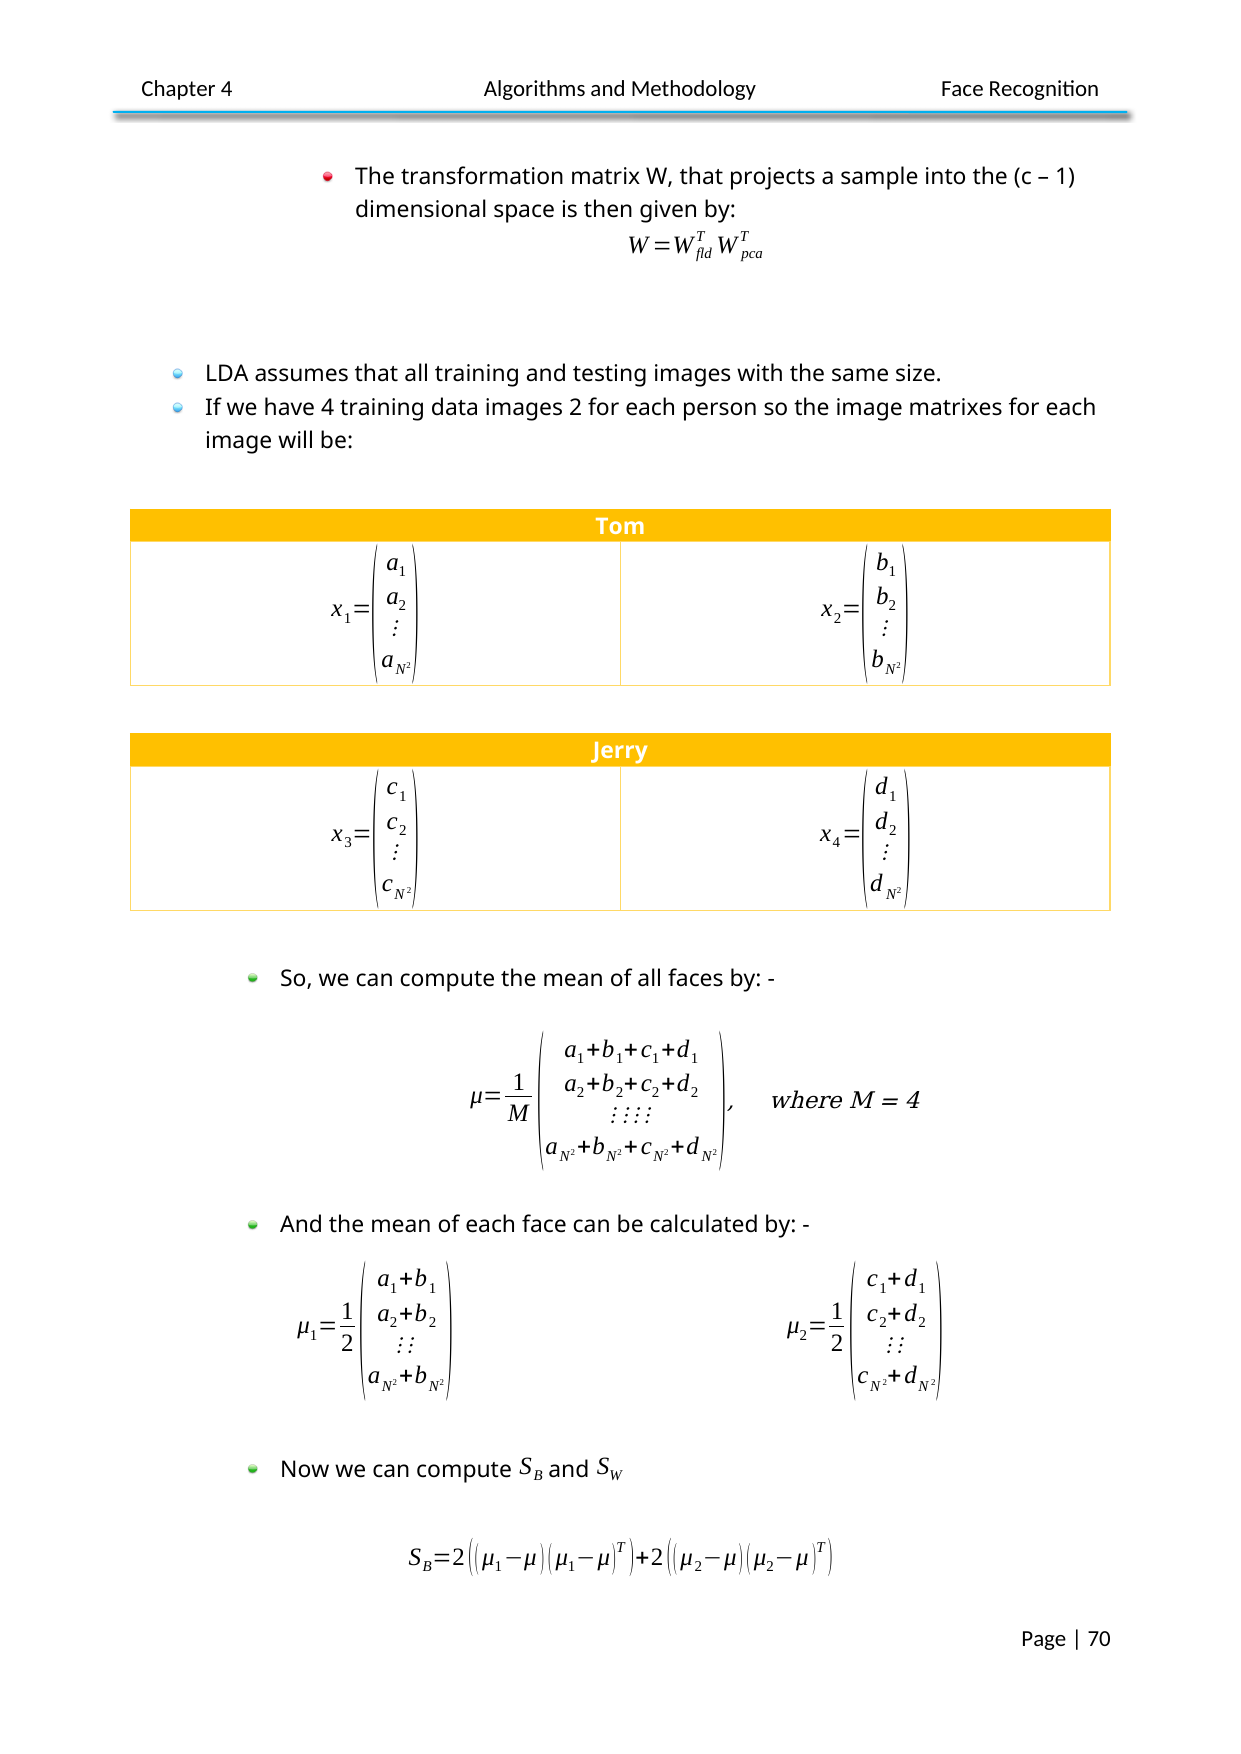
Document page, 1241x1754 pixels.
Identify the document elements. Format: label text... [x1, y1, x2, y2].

table_header Jerry [131, 734, 1109, 766]
table_cell [131, 767, 620, 910]
picture [318, 167, 336, 185]
table_header Tom [131, 510, 1109, 541]
table_header [620, 1259, 1110, 1402]
picture [168, 398, 186, 416]
list And the mean of each face can be calculated by: - [242, 1208, 1110, 1239]
table_cell [131, 542, 620, 685]
picture [243, 1460, 261, 1477]
list , where M = 4 [280, 1029, 1110, 1172]
picture [243, 969, 261, 986]
table_cell [621, 542, 1109, 685]
picture [168, 364, 186, 382]
table_header [130, 1259, 620, 1402]
list So, we can compute the mean of all faces by: - [242, 961, 1110, 993]
table_cell [621, 767, 1109, 910]
list LDA assumes that all training and testing images with the same size. [167, 357, 1110, 388]
picture [243, 1216, 261, 1233]
list Now we can compute and [242, 1453, 1110, 1484]
list The transformation matrix W, that projects a sample into the (c – 1) dimensional space is then given by: [317, 159, 1110, 224]
list If we have 4 training data images 2 for each person so the image matrixes for each image will be: [167, 391, 1110, 456]
